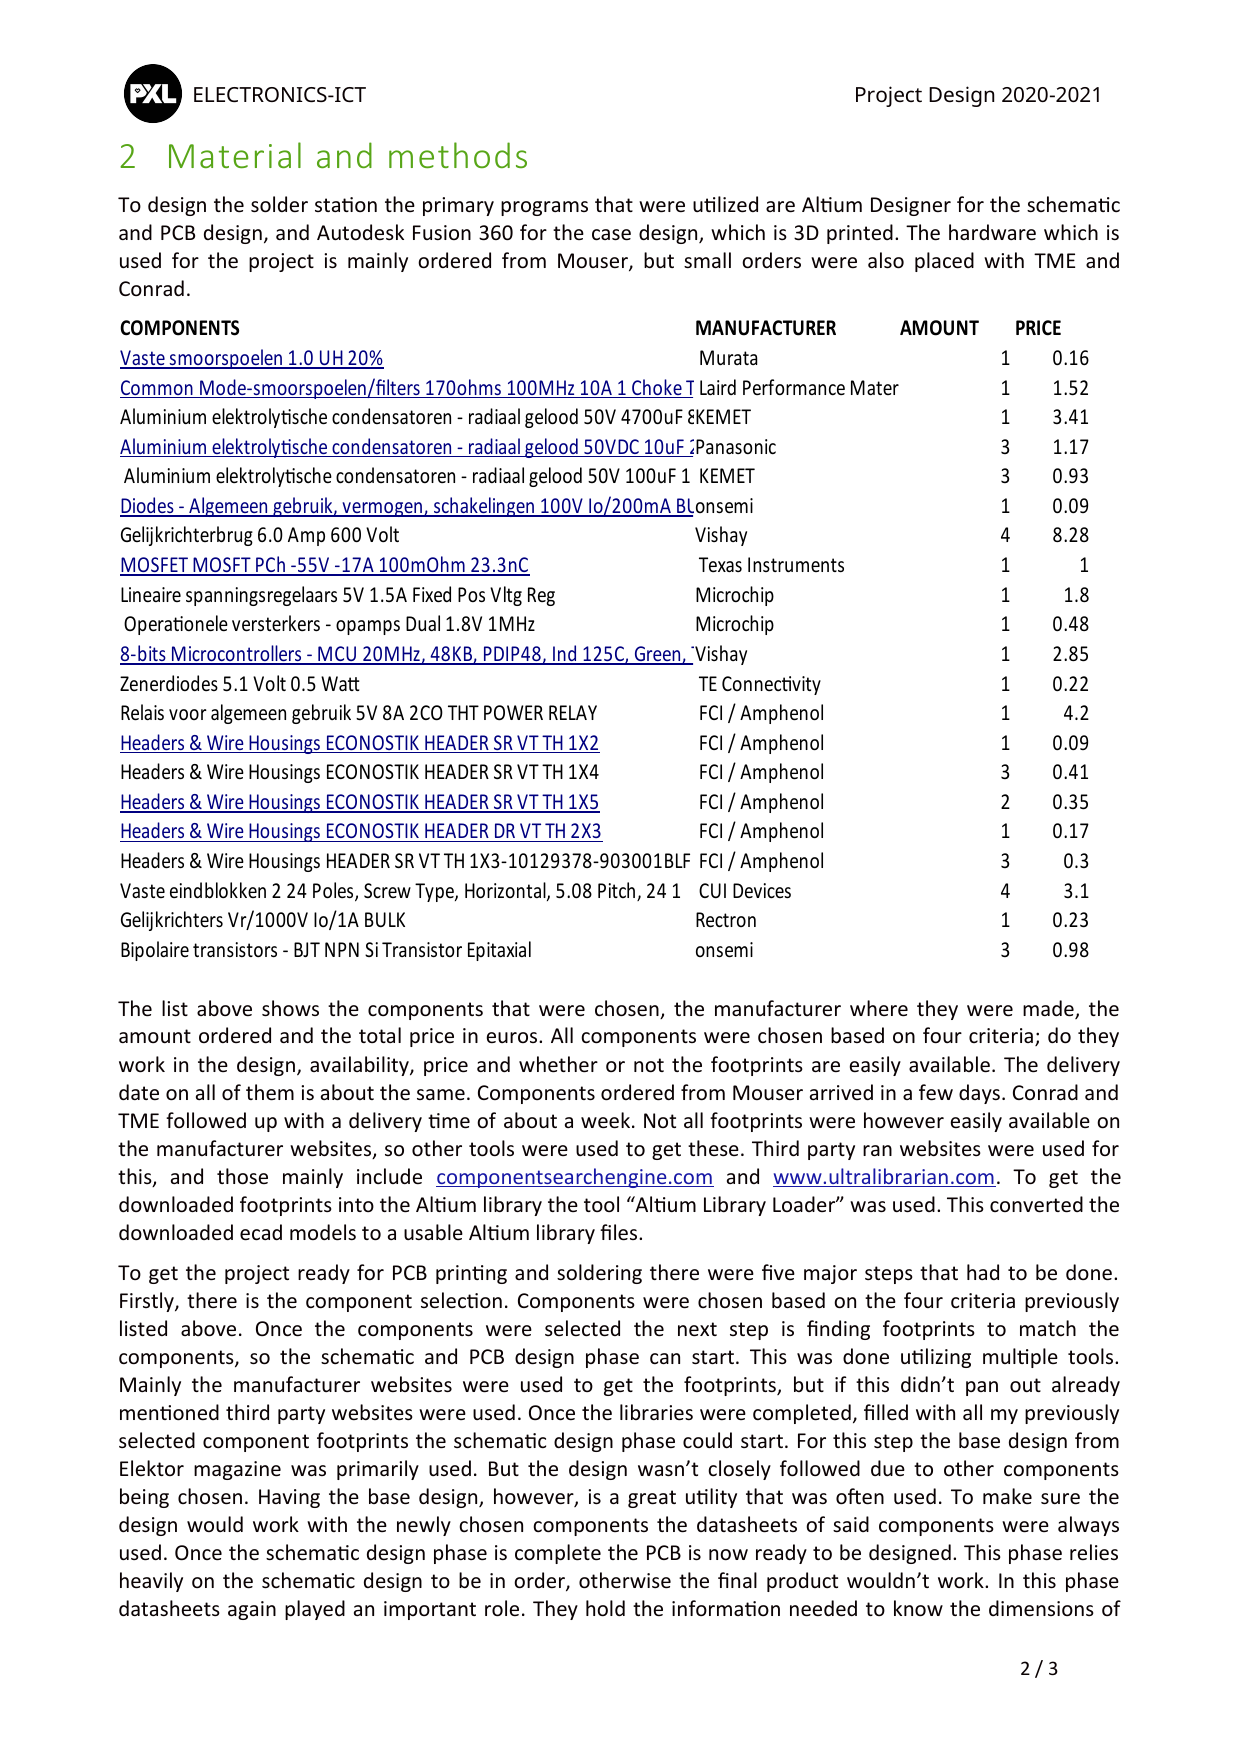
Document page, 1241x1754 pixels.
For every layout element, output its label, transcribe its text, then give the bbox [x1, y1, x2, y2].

text The list above shows the components that were chosen, the manufacturer where they were made, the amount ordered and the total price in euros. All components were chosen based on four criteria; do they work in the design, availability, price and whether or not the footprints are easily available. The delivery date on all of them is about the same. Components ordered from Mouser arrived in a few days. Conrad and TME followed up with a delivery time of about a week. Not all footprints were however easily available on the manufacturer websites, so other tools were used to get these. Third party ran websites were used for this, and those mainly include componentsearchengine.com and www.ultralibrarian.com. To get the downloaded footprints into the Altium library the tool “Altium Library Loader” was used. This converted the downloaded ecad models to a usable Altium library files. [118, 994, 1122, 1246]
picture [118, 59, 188, 129]
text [118, 1258, 1122, 1623]
subtitle Material and methods [118, 132, 1122, 177]
text To design the solder station the primary programs that were utilized are Altium Designer for the schematic and PCB design, and Autodesk Fusion 360 for the case design, which is 3D printed. The hardware which is used for the project is mainly ordered from Mouser, but small orders were also placed with TME and Conrad. [118, 190, 1122, 302]
